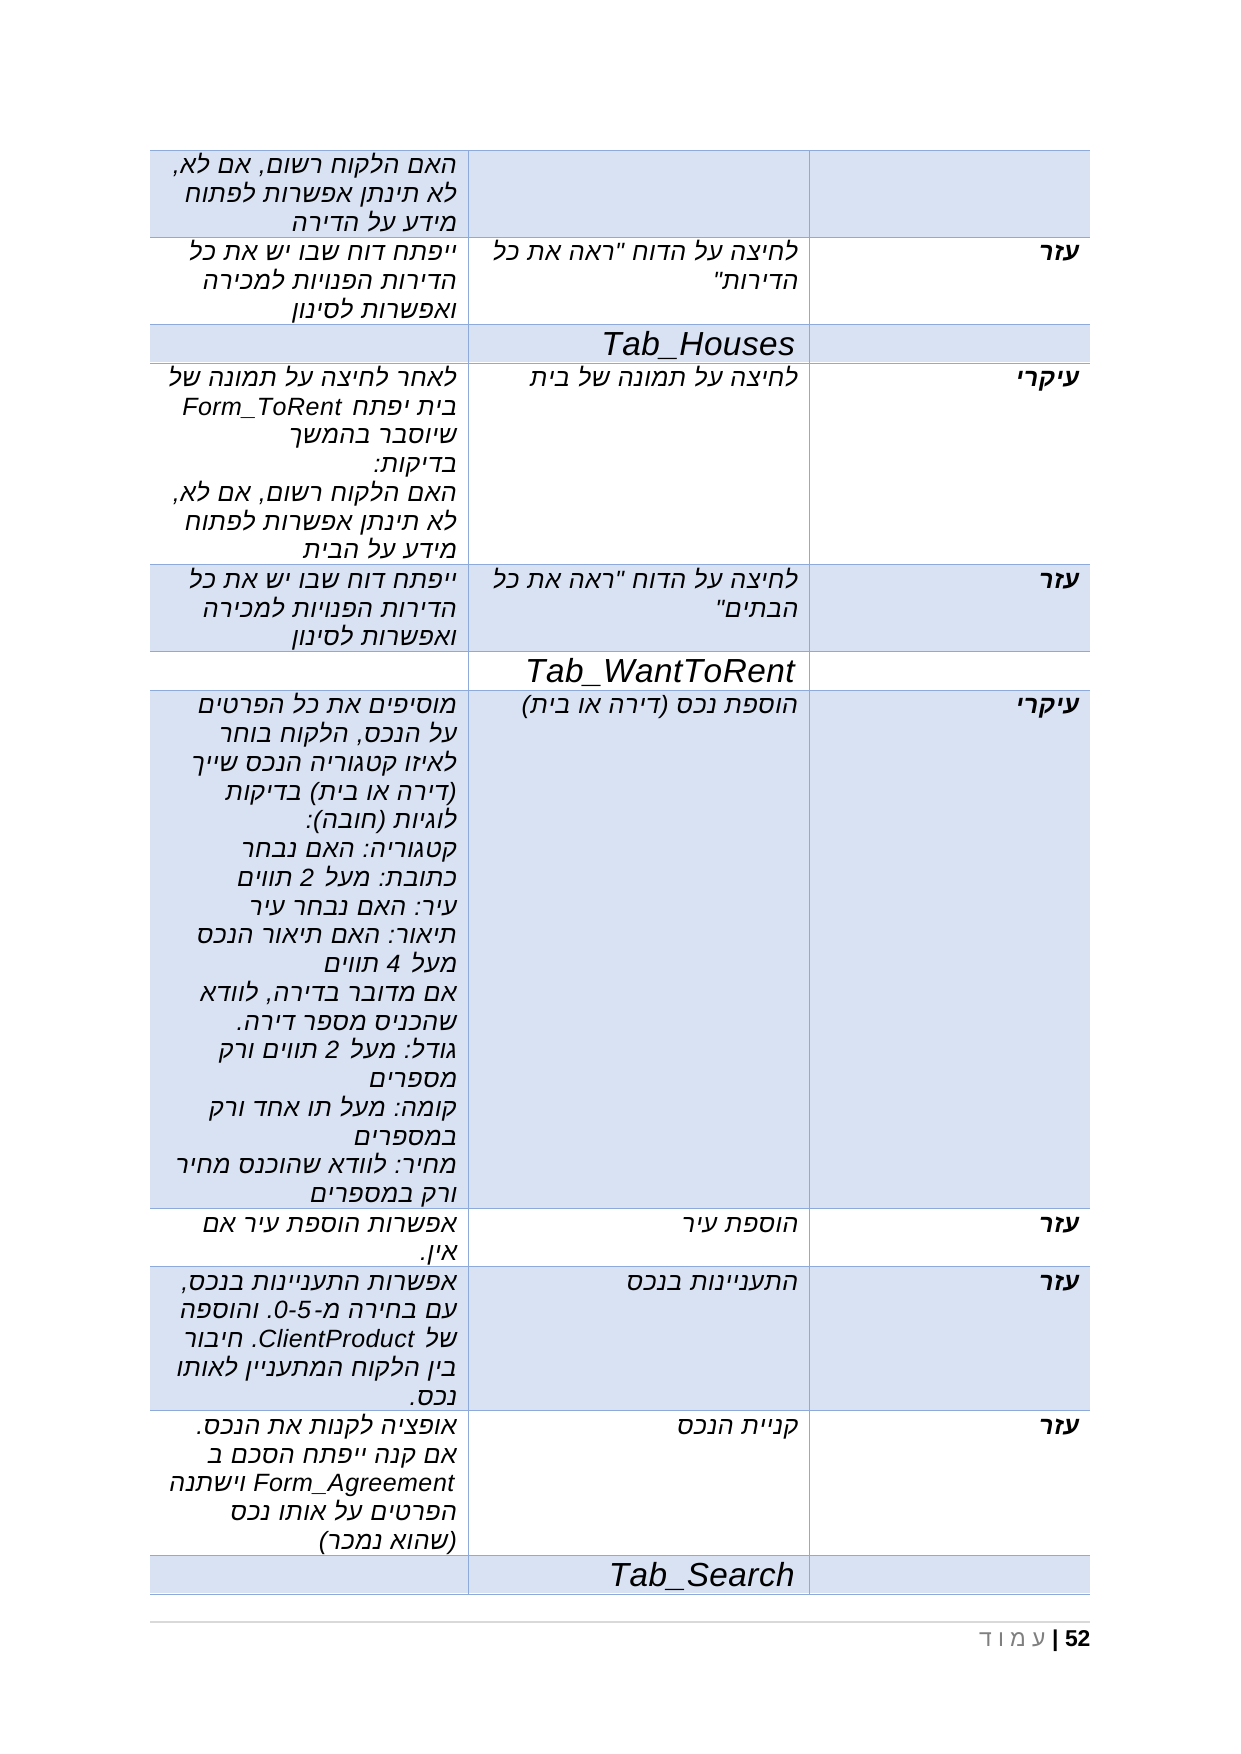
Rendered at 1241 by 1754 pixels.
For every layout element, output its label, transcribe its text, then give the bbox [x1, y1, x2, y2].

table_cell ייפתח דוח שבו יש את כל הדירות הפנויות למכירה ואפשרות לסינון [150, 238, 468, 323]
table_cell לחיצה על הדוח "ראה את כל הבתים" [469, 565, 809, 651]
table_cell עזר [810, 1411, 1090, 1554]
table_cell [810, 1556, 1090, 1593]
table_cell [469, 151, 809, 237]
table_cell עזר [810, 565, 1090, 651]
table_cell ייפתח דוח שבו יש את כל הדירות הפנויות למכירה ואפשרות לסינון [150, 565, 468, 651]
table_cell אופציה לקנות את הנכס. אם קנה ייפתח הסכם בForm_Agreement וישתנה הפרטים על אותו נכס (שהוא נמכר) [150, 1411, 468, 1554]
table_cell עיקרי [810, 691, 1090, 1208]
table_cell הוספת נכס (דירה או בית) [469, 691, 809, 1208]
table_cell עזר [810, 238, 1090, 323]
table_cell Tab_WantToRent [469, 652, 809, 690]
table_cell התעניינות בנכס [469, 1267, 809, 1410]
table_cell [150, 151, 468, 237]
table_cell לחיצה על הדוח "ראה את כל הדירות" [469, 238, 809, 323]
table_cell לחיצה על תמונה של בית [469, 364, 809, 564]
table_cell הוספת עיר [469, 1209, 809, 1266]
table_cell עיקרי [810, 364, 1090, 564]
table_cell [150, 325, 468, 362]
table_cell אפשרות הוספת עיר אם אין. [150, 1209, 468, 1266]
table_cell Tab_Search [469, 1556, 809, 1593]
table_cell עזר [810, 1267, 1090, 1410]
table_cell עיקרי [810, 151, 1090, 237]
table_cell אפשרות התעניינות בנכס, עם בחירה מ-0-5. והוספה של ClientProduct. חיבור בין הלקוח המתעניין לאותו נכס. [150, 1267, 468, 1410]
table_cell [810, 652, 1090, 690]
table_cell קניית הנכס [469, 1411, 809, 1554]
table_cell [150, 652, 468, 690]
table_cell מוסיפים את כל הפרטים על הנכס, הלקוח בוחר לאיזו קטגוריה הנכס שייך (דירה או בית) בדיקות לוגיות (חובה): קטגוריה: האם נבחר כתובת: מעל 2 תווים עיר: האם נבחר עיר תיאור: האם תיאור הנכס מעל 4 תווים אם מדובר בדירה, לוודא שהכניס מספר דירה. גודל: מעל 2 תווים ורק מספרים קומה: מעל תו אחד ורק במספרים מחיר: לוודא שהוכנס מחיר ורק במספרים [150, 691, 468, 1208]
table_cell לאחר לחיצה על תמונה של בית יפתח Form_ToRent שיוסבר בהמשך בדיקות: האם הלקוח רשום, אם לא, לא תינתן אפשרות לפתוח מידע על הבית [150, 364, 468, 564]
table_cell [810, 325, 1090, 362]
table_cell עזר [810, 1209, 1090, 1266]
table_cell [150, 1556, 468, 1593]
table_cell Tab_Houses [469, 325, 809, 362]
